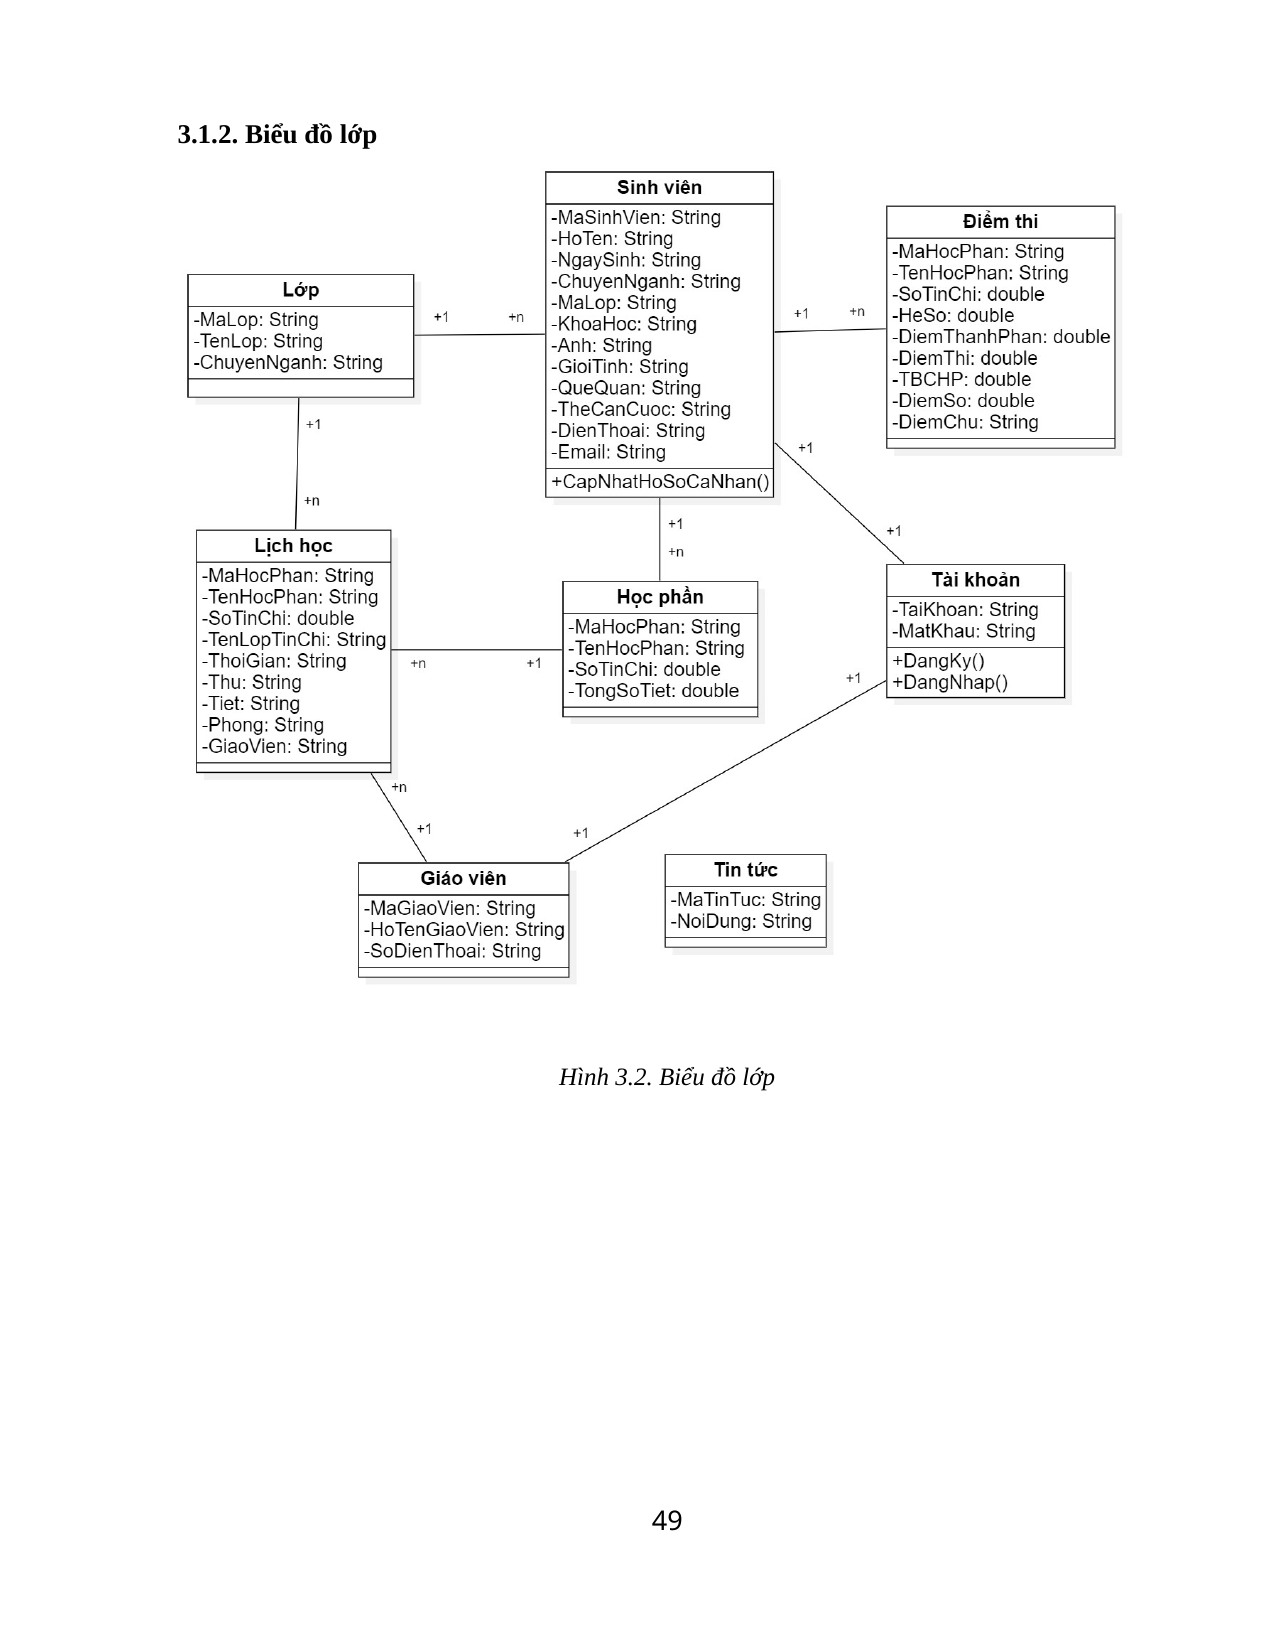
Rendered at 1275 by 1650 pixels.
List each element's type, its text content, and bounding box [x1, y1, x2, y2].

text Hình 3.2. Biểu đồ lớp [177, 1062, 1157, 1091]
picture [177, 161, 1157, 1019]
subtitle 3.1.2. Biểu đồ lớp [177, 118, 1157, 149]
